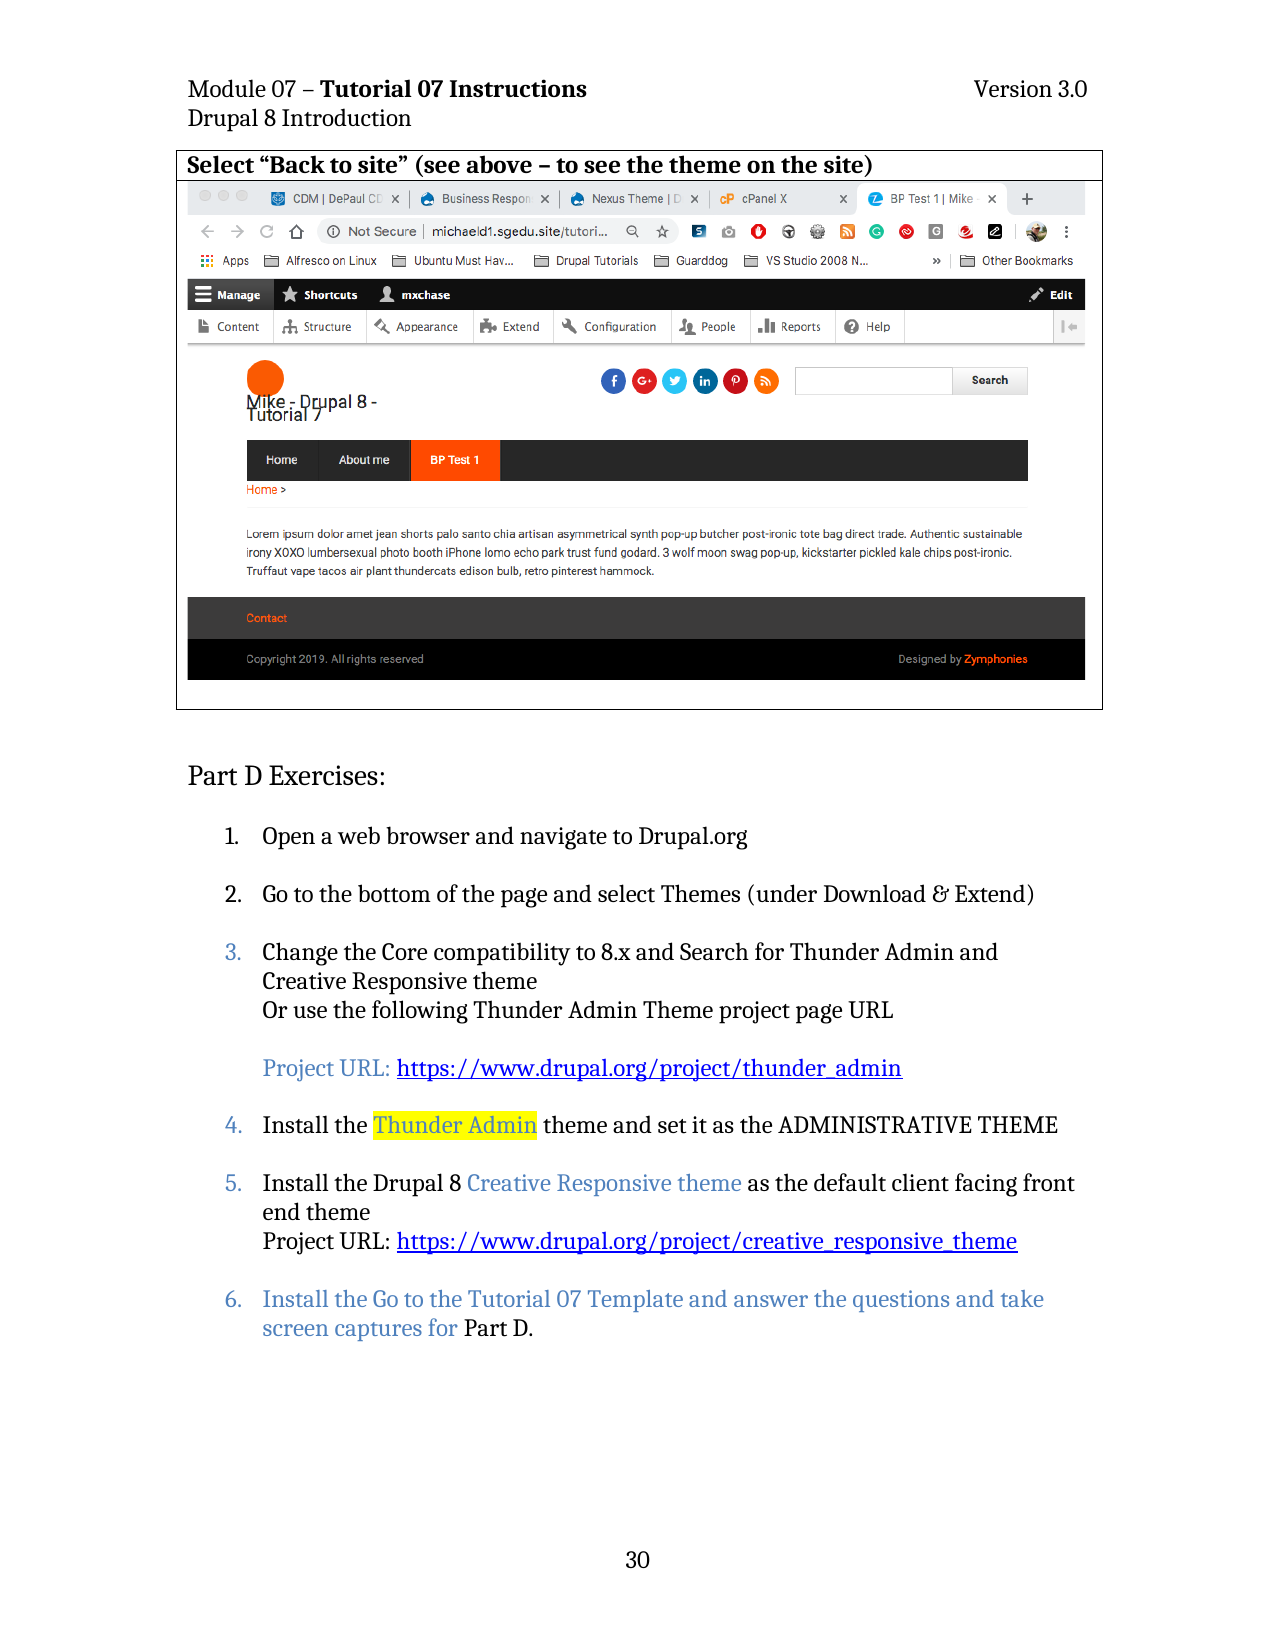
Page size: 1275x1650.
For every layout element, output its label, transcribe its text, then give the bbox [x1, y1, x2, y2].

picture [187, 181, 1085, 709]
list Open a web browser and navigate to Drupal.org [225, 822, 1087, 880]
list Change the Core compatibility to 8.x and Search for Thunder Admin and Creative Responsive theme Or use the following Thunder Admin Theme project page URL Project URL: https://www.drupal.org/project/thunder_admin [225, 938, 1087, 1082]
list Install the Thunder Admin theme and set it as the ADMINISTRATIVE THEME [225, 1111, 1087, 1169]
text Part D Exercises: [187, 759, 1087, 822]
list Go to the bottom of the page and select Themes (under Download & Extend) [225, 880, 1087, 938]
list Install the Go to the Tutorial 07 Template and answer the questions and take screen captures for Part D. [225, 1285, 1087, 1343]
table_cell [177, 181, 187, 708]
table_header Select “Back to site” (see above – to see the theme on the site) [177, 151, 1102, 180]
table_cell [1085, 181, 1102, 708]
list Install the Drupal 8 Creative Responsive theme as the default client facing front end theme [225, 1169, 1087, 1227]
text Project URL: https://www.drupal.org/project/creative_responsive_theme [262, 1227, 1087, 1256]
